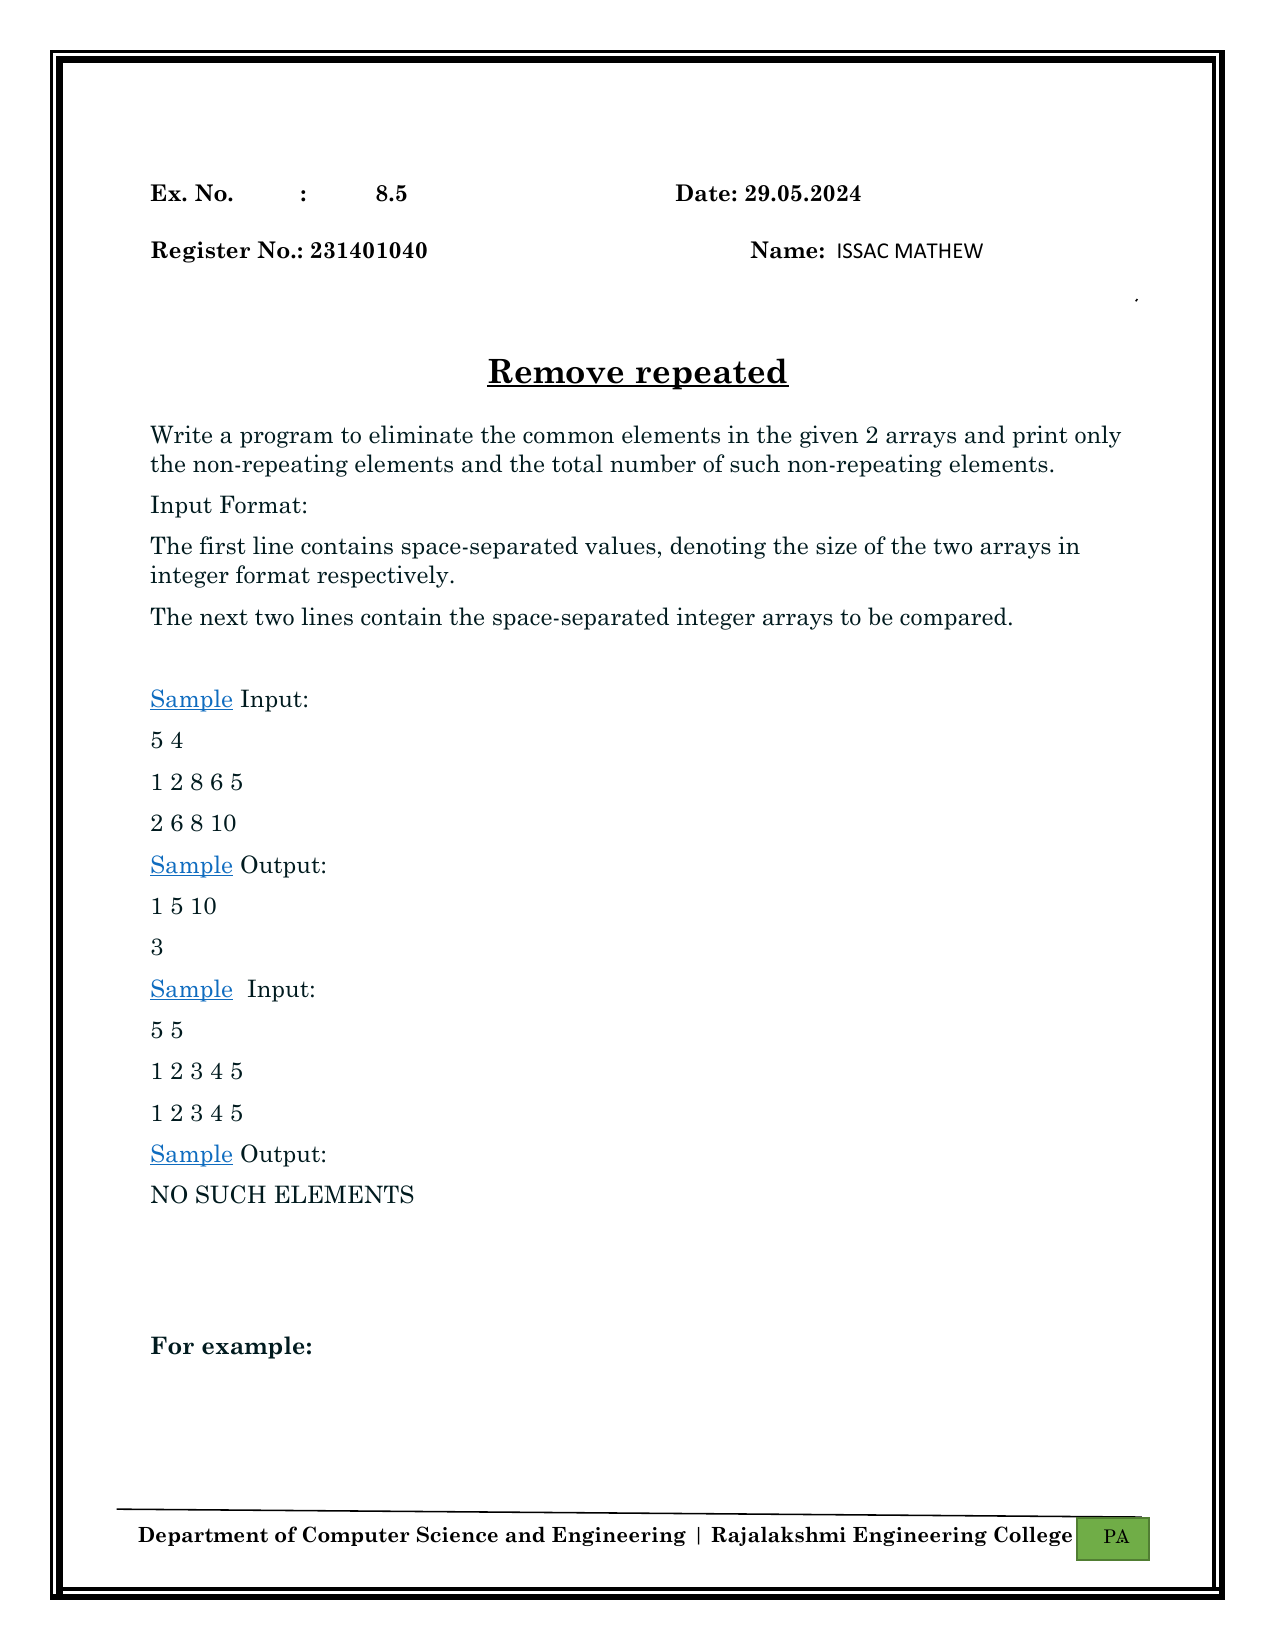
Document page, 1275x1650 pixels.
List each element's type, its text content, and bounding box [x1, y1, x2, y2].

text The first line contains space-separated values, denoting the size of the two arrays in integer format respectively. [150, 531, 1125, 589]
text The next two lines contain the space-separated integer arrays to be compared. [150, 601, 1125, 630]
text Remove repeated [150, 350, 1125, 390]
text 1 5 10 [150, 891, 1125, 919]
text Ex. No. : 8.5 Date: 29.05.2024 [150, 179, 1125, 207]
text 5 4 [150, 725, 1125, 754]
text 5 5 [150, 1015, 1125, 1044]
text NO SUCH ELEMENTS [150, 1180, 1125, 1209]
text 1 2 3 4 5 [150, 1056, 1125, 1085]
text Sample Output: [150, 1139, 1125, 1168]
text Register No.: 231401040 Name: ISSAC MATHEW [150, 236, 1125, 264]
text 1 2 8 6 5 [150, 767, 1125, 796]
text Sample Output: [150, 849, 1125, 878]
text 1 2 3 4 5 [150, 1097, 1125, 1126]
text For example: [150, 1331, 1125, 1359]
text 2 6 8 10 [150, 808, 1125, 837]
text Sample Input: [150, 684, 1125, 713]
text Sample Input: [150, 973, 1125, 1002]
text Write a program to eliminate the common elements in the given 2 arrays and print only the non-repeating elements and the total number of such non-repeating elements. [150, 419, 1125, 477]
text Input Format: [150, 490, 1125, 518]
text 3 [150, 932, 1125, 961]
